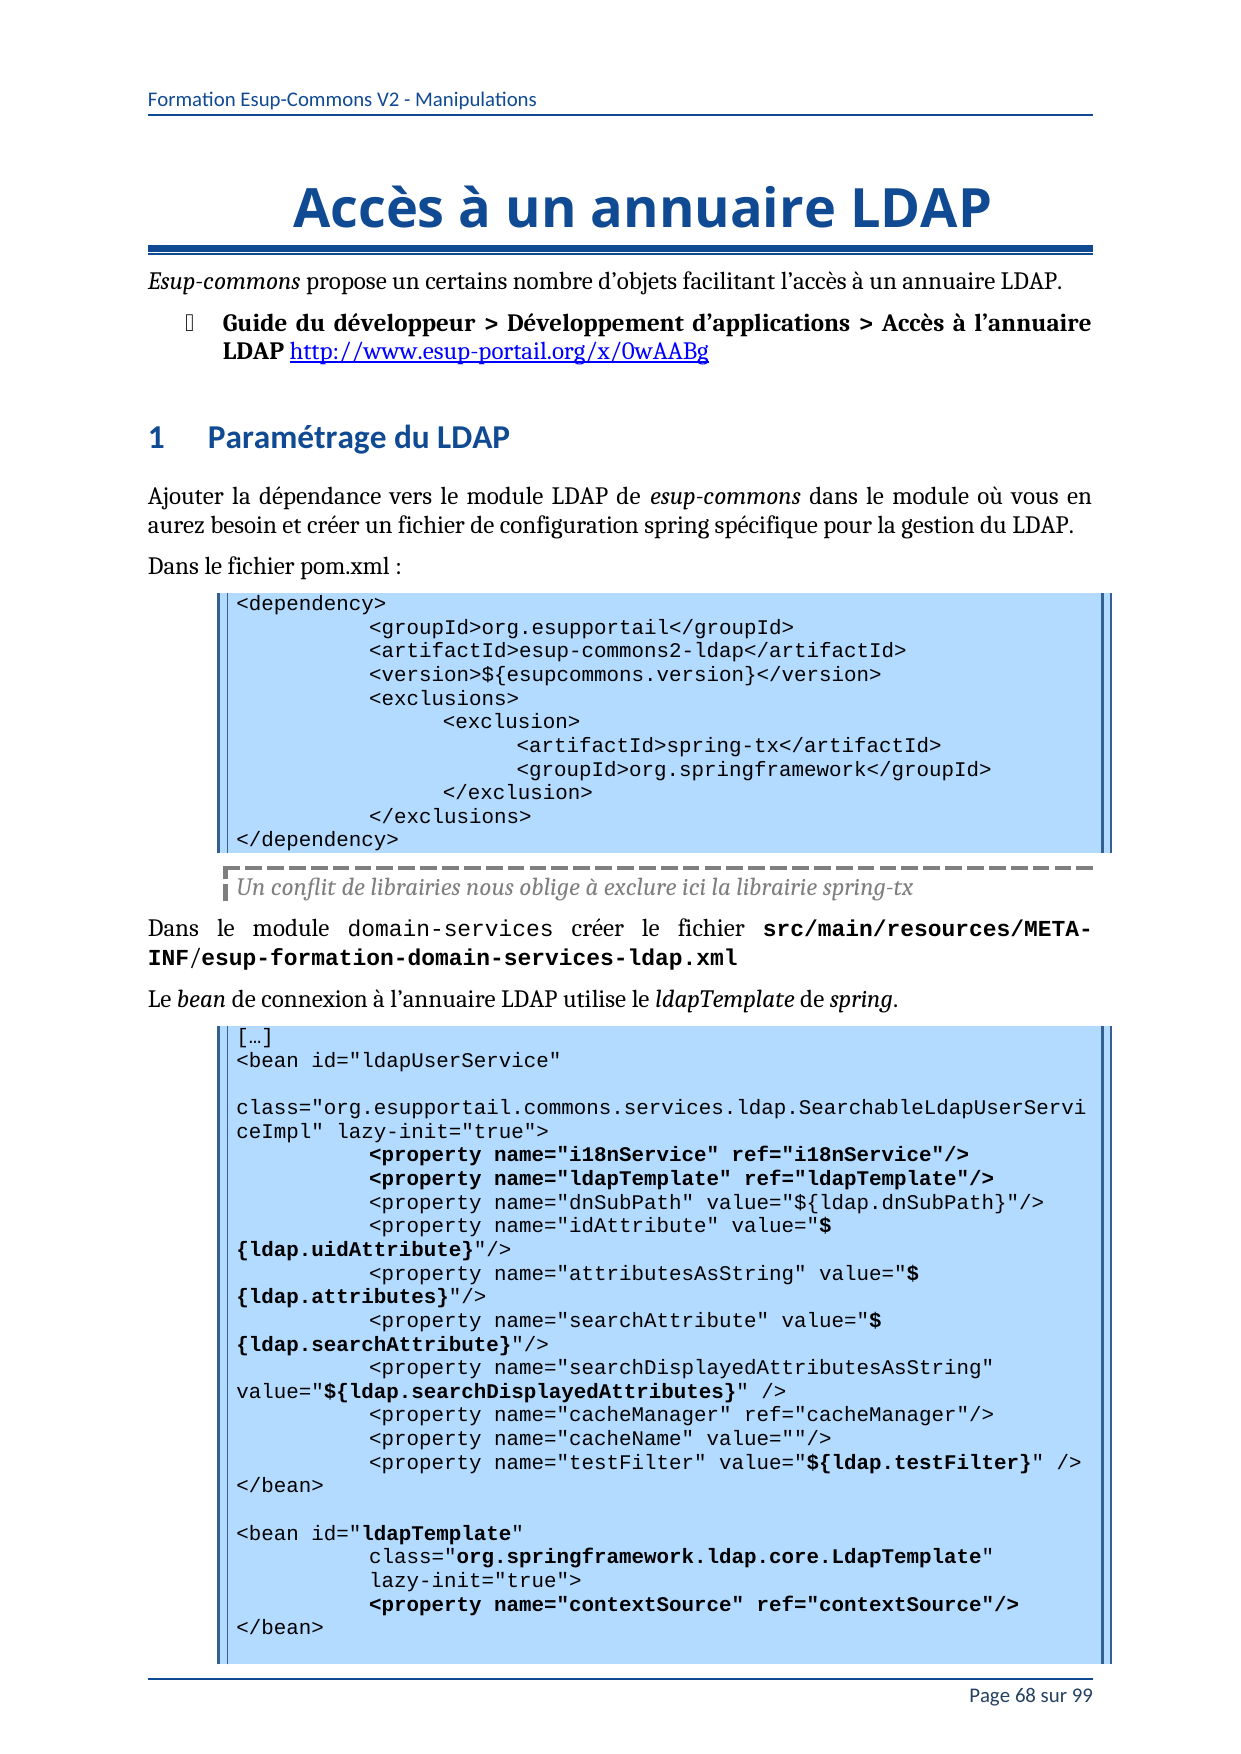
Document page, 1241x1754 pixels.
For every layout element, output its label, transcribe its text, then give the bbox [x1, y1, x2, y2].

subtitle Paramétrage du LDAP [148, 416, 1093, 457]
text <artifactId>esup-commons2-ldap</artifactId> [228, 640, 1101, 664]
text <property name="ldapTemplate" ref="ldapTemplate"/> [228, 1168, 1101, 1192]
text <groupId>org.springframework</groupId> [228, 758, 1101, 782]
text </bean> [228, 1617, 1101, 1641]
text Guide du développeur > Développement d’applications > Accès à l’annuaire LDAP http://www.esup-portail.org/x/0wAABg [185, 308, 1093, 366]
text Accès à un annuaire LDAP [148, 169, 1093, 245]
text <property name="i18nService" ref="i18nService"/> [228, 1144, 1101, 1168]
text […] [228, 1026, 1101, 1050]
text <artifactId>spring-tx</artifactId> [228, 735, 1101, 758]
text <property name="cacheName" value=""/> [228, 1428, 1101, 1452]
text <property name="attributesAsString" value="${ldap.attributes}"/> [228, 1263, 1101, 1310]
text class="org.springframework.ldap.core.LdapTemplate" [228, 1546, 1101, 1570]
text <bean id="ldapTemplate" [228, 1523, 1101, 1546]
text </exclusions> [228, 806, 1101, 829]
text <property name="contextSource" ref="contextSource"/> [228, 1594, 1101, 1617]
text </bean> [228, 1475, 1101, 1499]
text <groupId>org.esupportail</groupId> [228, 617, 1101, 640]
text <dependency> [228, 593, 1101, 617]
text <version>${esupcommons.version}</version> [228, 664, 1101, 688]
text <property name="dnSubPath" value="${ldap.dnSubPath}"/> [228, 1192, 1101, 1215]
text <exclusions> [228, 688, 1101, 711]
text <bean id="ldapUserService" [228, 1050, 1101, 1073]
text class="org.esupportail.commons.services.ldap.SearchableLdapUserServiceImpl" lazy-init="true"> [228, 1073, 1101, 1144]
text Le bean de connexion à l’annuaire LDAP utilise le ldapTemplate de spring. [148, 985, 1093, 1014]
text <property name="searchAttribute" value="${ldap.searchAttribute}"/> [228, 1310, 1101, 1357]
text Esup-commons propose un certains nombre d’objets facilitant l’accès à un annuaire LDAP. [148, 267, 1093, 296]
text </dependency> [228, 829, 1101, 853]
text </exclusion> [228, 782, 1101, 806]
text <property name="cacheManager" ref="cacheManager"/> [228, 1404, 1101, 1428]
text <property name="idAttribute" value="${ldap.uidAttribute}"/> [228, 1215, 1101, 1263]
text Un conflit de librairies nous oblige à exclure ici la librairie spring-tx [223, 866, 1093, 901]
text Dans le module domain-services créer le fichier src/main/resources/META-INF/esup-formation-domain-services-ldap.xml [148, 914, 1093, 972]
text <property name="testFilter" value="${ldap.testFilter}" /> [228, 1452, 1101, 1475]
text <property name="searchDisplayedAttributesAsString" value="${ldap.searchDisplayedAttributes}" /> [228, 1357, 1101, 1404]
text <exclusion> [228, 711, 1101, 735]
text Dans le fichier pom.xml : [148, 552, 1093, 581]
text lazy-init="true"> [228, 1570, 1101, 1594]
text Ajouter la dépendance vers le module LDAP de esup-commons dans le module où vous en aurez besoin et créer un fichier de configuration spring spécifique pour la gestion du LDAP. [148, 482, 1093, 539]
